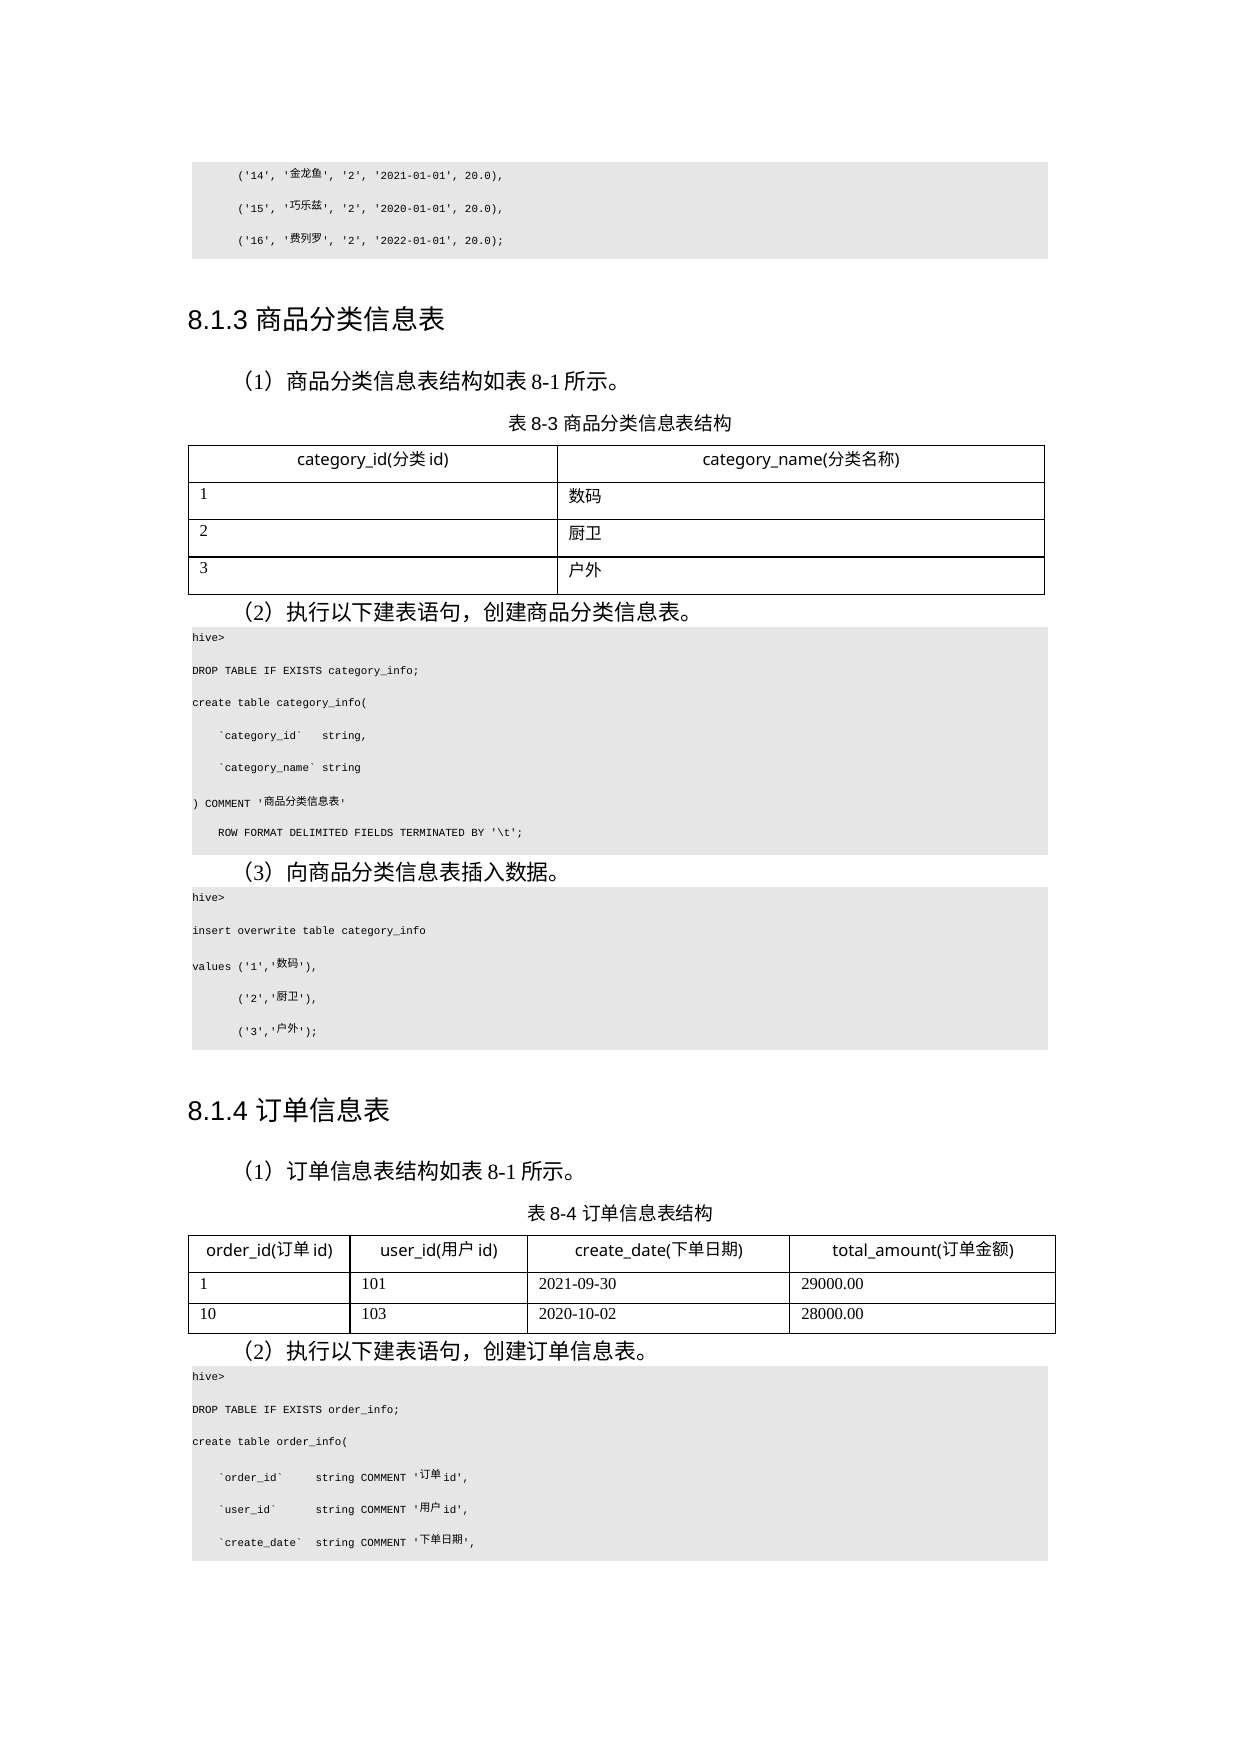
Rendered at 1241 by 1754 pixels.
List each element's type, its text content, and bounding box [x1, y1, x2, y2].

table_cell 1 [189, 483, 557, 519]
text ('2','厨卫'), [192, 985, 1048, 1017]
text ('14', '金龙鱼', '2', '2021-01-01', 20.0), [192, 162, 1048, 194]
table_cell 103 [351, 1304, 527, 1333]
text `category_id` string, [192, 725, 1048, 757]
table_cell 2 [189, 520, 557, 556]
table_cell 厨卫 [558, 520, 1044, 556]
table_cell 数码 [558, 483, 1044, 519]
text `order_id` string COMMENT '订单id', [192, 1464, 1048, 1496]
table_header order_id(订单id) [189, 1236, 349, 1272]
text insert overwrite table category_info [192, 920, 1048, 952]
text （3）向商品分类信息表插入数据。 [187, 855, 1053, 887]
table_cell 28000.00 [790, 1304, 1055, 1333]
text ('15', '巧乐兹', '2', '2020-01-01', 20.0), [192, 194, 1048, 227]
table_cell 101 [351, 1273, 527, 1302]
text hive> [192, 627, 1048, 660]
text （1）订单信息表结构如表8-1所示。 [187, 1154, 1053, 1186]
table_header category_id(分类id) [189, 446, 557, 482]
text ('16', '费列罗', '2', '2022-01-01', 20.0); [192, 227, 1048, 259]
text `create_date` string COMMENT '下单日期', [192, 1529, 1048, 1561]
text values ('1','数码'), [192, 952, 1048, 985]
text DROP TABLE IF EXISTS category_info; [192, 660, 1048, 692]
table_cell 3 [189, 558, 557, 594]
text （2）执行以下建表语句，创建订单信息表。 [187, 1334, 1053, 1366]
text 表8-3 商品分类信息表结构 [187, 406, 1053, 438]
text （2）执行以下建表语句，创建商品分类信息表。 [187, 595, 1053, 627]
text `user_id` string COMMENT '用户id', [192, 1496, 1048, 1529]
table_cell 2020-10-02 [528, 1304, 789, 1333]
text ) COMMENT '商品分类信息表' [192, 790, 1048, 822]
table_cell 1 [189, 1273, 349, 1302]
table_cell 29000.00 [790, 1273, 1055, 1302]
table_header user_id(用户id) [351, 1236, 527, 1272]
text 表8-4 订单信息表结构 [187, 1196, 1053, 1228]
text create table order_info( [192, 1431, 1048, 1464]
text ('3','户外'); [192, 1017, 1048, 1050]
table_header category_name(分类名称) [558, 446, 1044, 482]
text 8.1.3 商品分类信息表 [187, 285, 1053, 350]
table_cell 户外 [558, 558, 1044, 594]
text hive> [192, 887, 1048, 920]
table_cell 2021-09-30 [528, 1273, 789, 1302]
text （1）商品分类信息表结构如表8-1所示。 [187, 363, 1053, 396]
text hive> [192, 1366, 1048, 1399]
table_header create_date(下单日期) [528, 1236, 789, 1272]
text 8.1.4 订单信息表 [187, 1076, 1053, 1141]
table_cell 10 [189, 1304, 349, 1333]
text create table category_info( [192, 692, 1048, 725]
text `category_name` string [192, 757, 1048, 790]
text DROP TABLE IF EXISTS order_info; [192, 1399, 1048, 1431]
table_header total_amount(订单金额) [790, 1236, 1055, 1272]
text ROW FORMAT DELIMITED FIELDS TERMINATED BY '\t'; [192, 822, 1048, 855]
